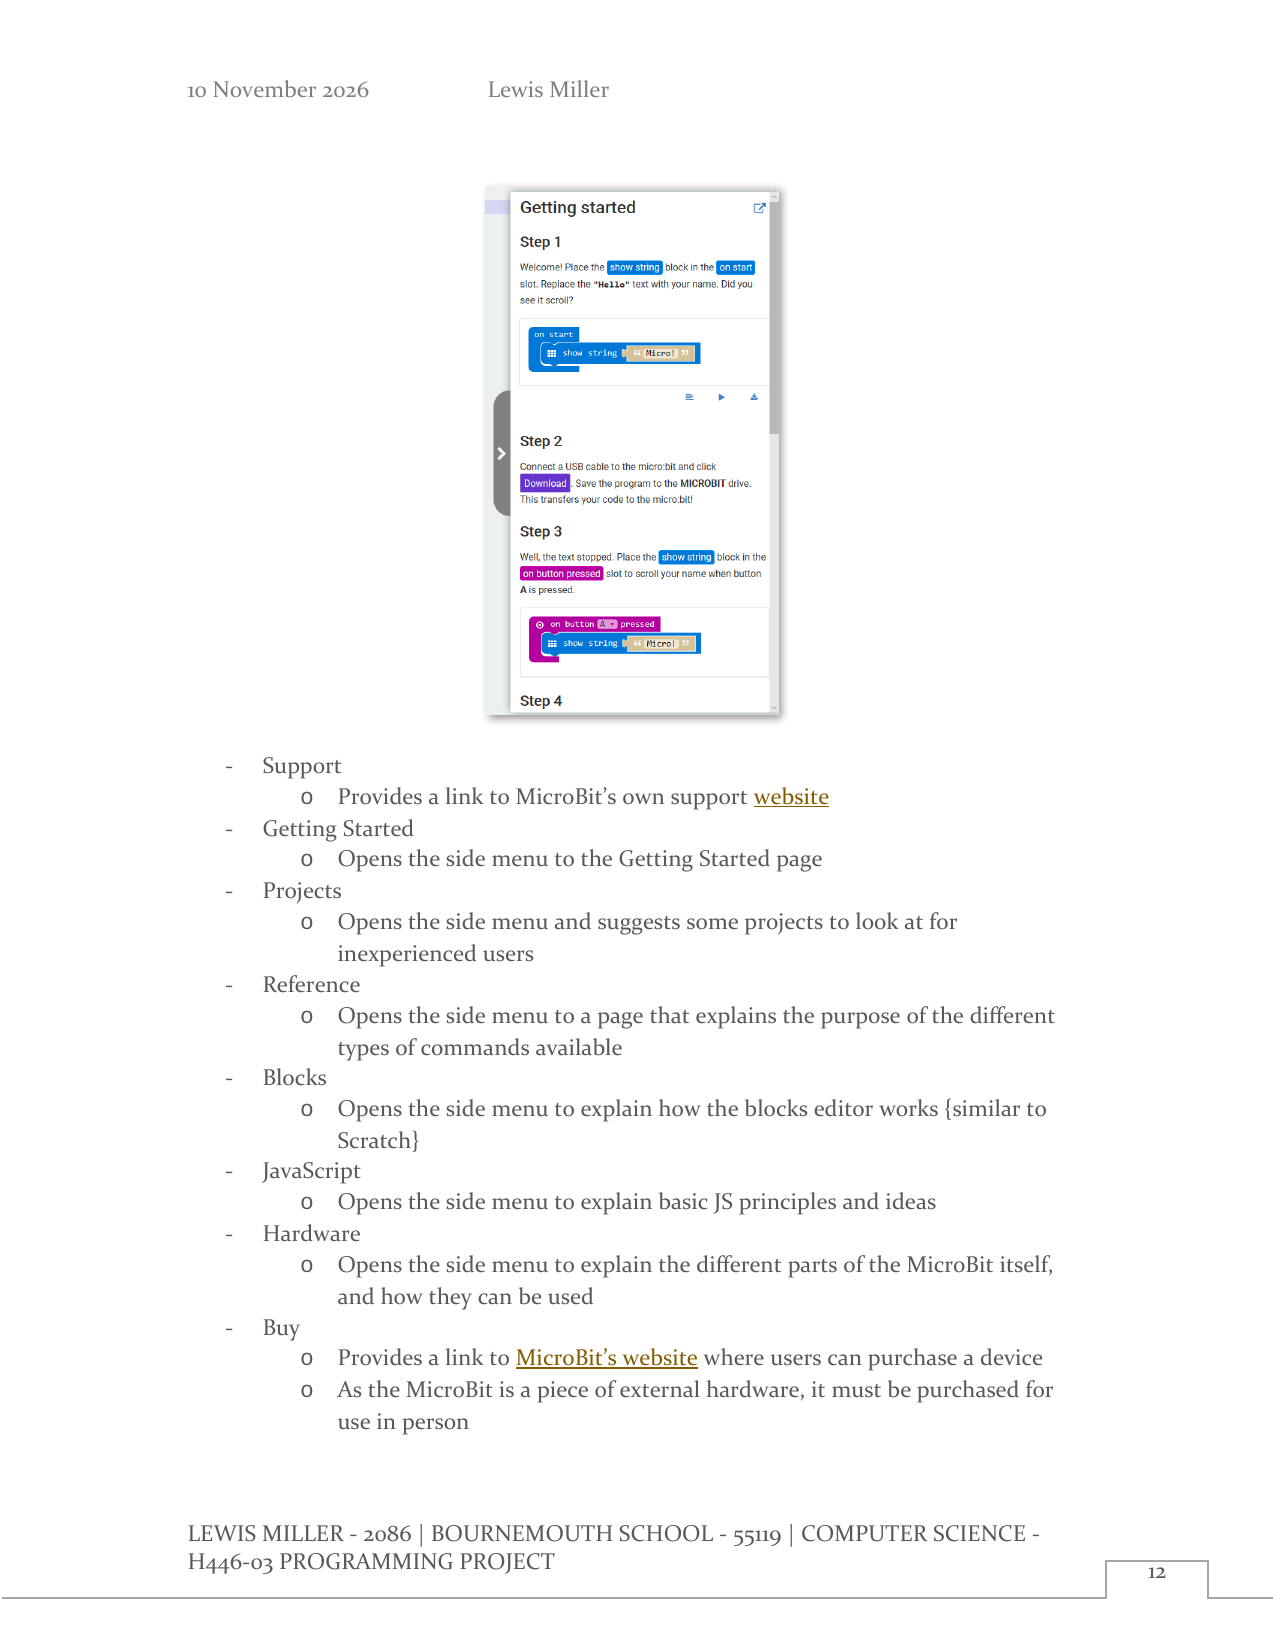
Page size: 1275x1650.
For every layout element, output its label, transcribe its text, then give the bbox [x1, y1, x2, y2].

list Opens the side menu to a page that explains the purpose of the different types of commands available [300, 1001, 1088, 1061]
list Opens the side menu to explain the different parts of the MicroBit itself, and how they can be used [300, 1250, 1088, 1310]
list Support [225, 751, 1088, 779]
list Reference [225, 970, 1088, 998]
list Buy [225, 1313, 1088, 1341]
list Opens the side menu to explain how the blocks editor works {similar to Scratch} [300, 1094, 1088, 1154]
picture [485, 186, 779, 715]
list Opens the side menu to explain basic JS principles and ideas [300, 1187, 1088, 1217]
list Provides a link to MicroBit’s own support website [300, 782, 1088, 811]
list Blocks [225, 1063, 1088, 1091]
list As the MicroBit is a piece of external hardware, it must be purchased for use in person [300, 1376, 1088, 1436]
list Opens the side menu to the Getting Started page [300, 844, 1088, 874]
list Getting Started [225, 814, 1088, 842]
list Projects [225, 877, 1088, 905]
list Opens the side menu and suggests some projects to look at for inexperienced users [300, 907, 1088, 967]
list Hardware [225, 1219, 1088, 1247]
list Provides a link to MicroBit’s website where users can purchase a device [300, 1343, 1088, 1373]
list JavaScript [225, 1157, 1088, 1185]
